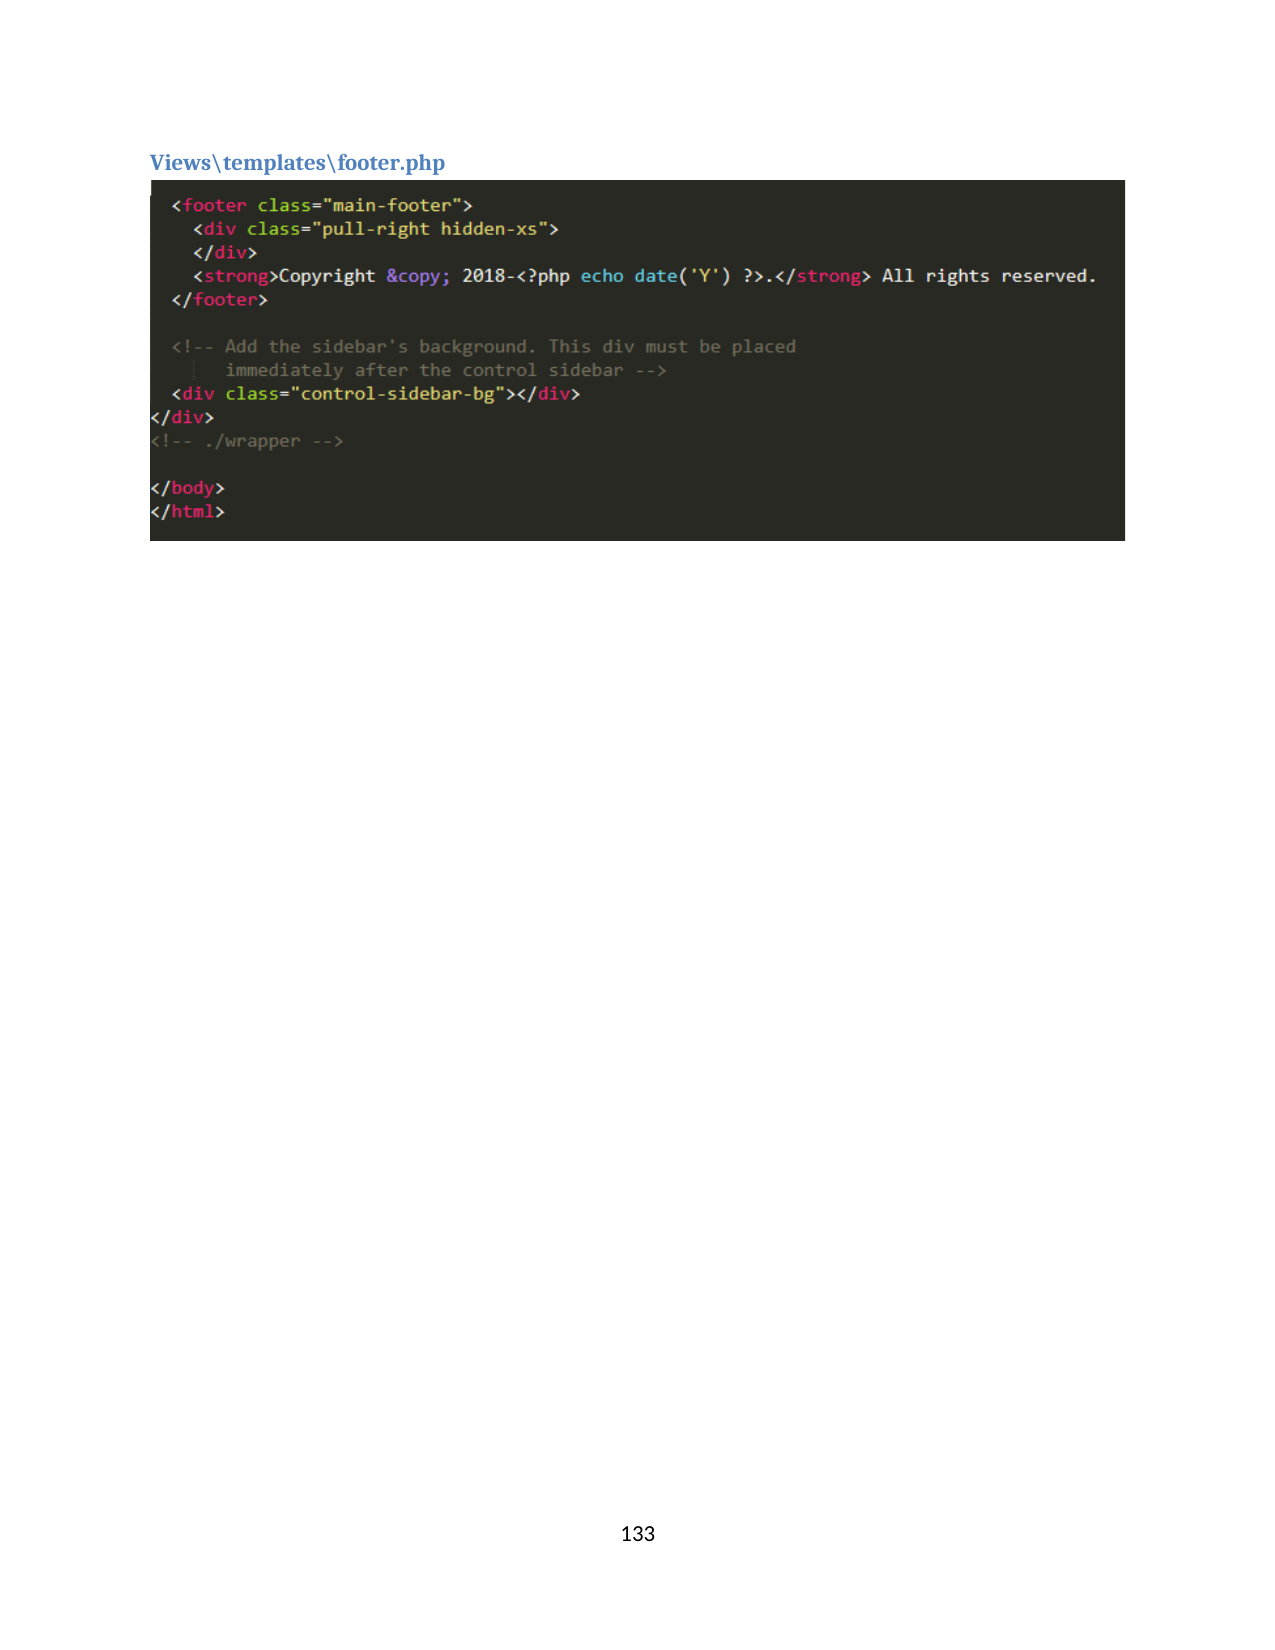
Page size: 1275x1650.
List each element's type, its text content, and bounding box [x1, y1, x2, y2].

picture [150, 180, 1125, 541]
subtitle Views\templates\footer.php [150, 150, 1125, 176]
